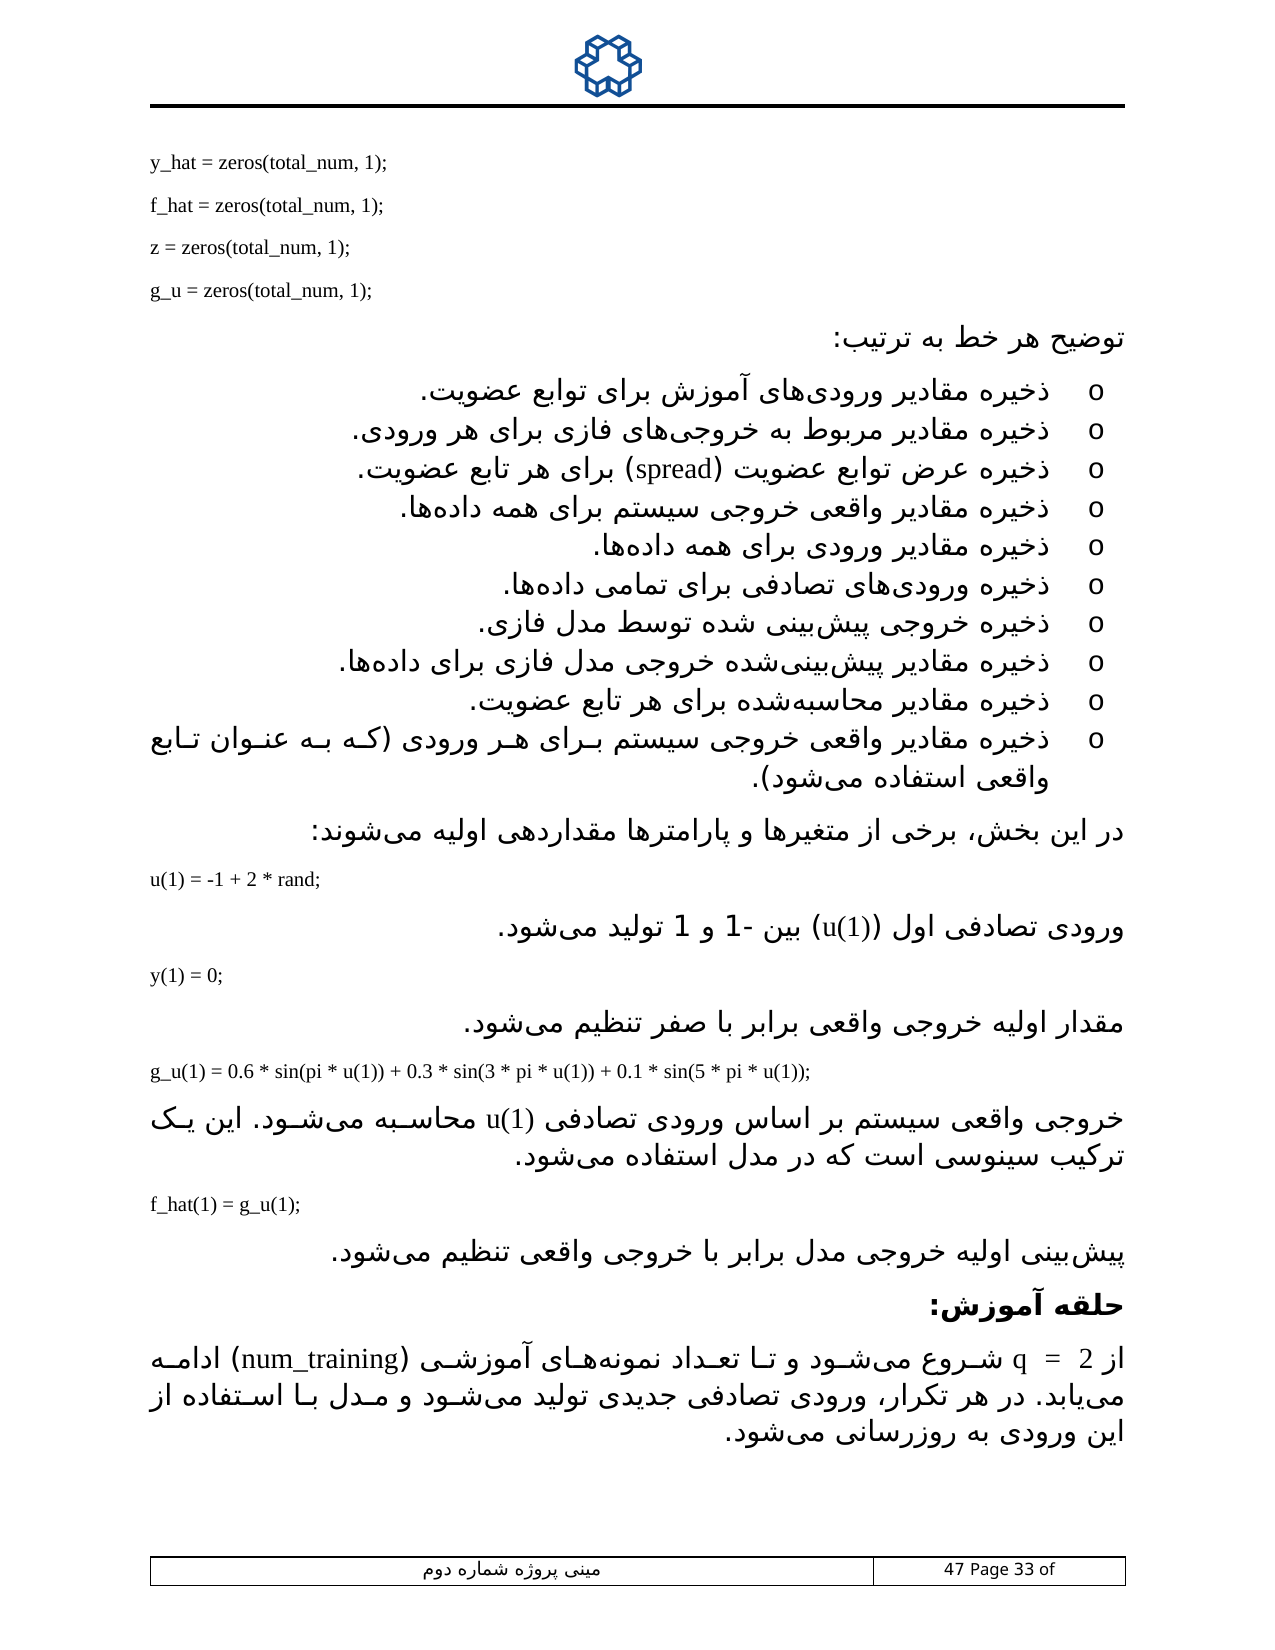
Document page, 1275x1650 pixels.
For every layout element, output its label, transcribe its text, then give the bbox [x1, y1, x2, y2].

list ذخیره مقادیر ورودی برای همه داده‌ها. [150, 528, 1087, 564]
picture [571, 30, 646, 104]
list ذخیره ورودی‌های تصادفی برای تمامی داده‌ها. [150, 567, 1087, 603]
text g_u = zeros(total_num, 1); [150, 278, 1125, 302]
text از q = 2 شروع می‌شود و تا تعداد نمونه‌های آموزشی (num_training) ادامه می‌یابد. در هر تکرار، ورودی تصادفی جدیدی تولید می‌شود و مدل با استفاده از این ورودی به روزرسانی می‌شود. [150, 1341, 1125, 1449]
text u(1) = -1 + 2 * rand; [150, 867, 1125, 891]
text پیش‌بینی اولیه خروجی مدل برابر با خروجی واقعی تنظیم می‌شود. [150, 1234, 1125, 1268]
text ورودی تصادفی اول (u(1)) بین -1 و 1 تولید می‌شود. [150, 909, 1125, 944]
list ذخیره خروجی پیش‌بینی شده توسط مدل فازی. [150, 606, 1087, 642]
list ذخیره مقادیر واقعی خروجی سیستم برای همه داده‌ها. [150, 490, 1087, 526]
text f_hat(1) = g_u(1); [150, 1192, 1125, 1216]
text خروجی واقعی سیستم بر اساس ورودی تصادفی u(1) محاسبه می‌شود. این یک ترکیب سینوسی است که در مدل استفاده می‌شود. [150, 1102, 1125, 1172]
text مقدار اولیه خروجی واقعی برابر با صفر تنظیم می‌شود. [150, 1006, 1125, 1040]
list ذخیره مقادیر محاسبه‌شده برای هر تابع عضویت. [150, 683, 1087, 719]
text حلقه آموزش: [150, 1288, 1125, 1322]
text توضیح هر خط به ترتیب: [150, 320, 1125, 354]
list ذخیره مقادیر پیش‌بینی‌شده خروجی مدل فازی برای داده‌ها. [150, 644, 1087, 680]
list ذخیره عرض توابع عضویت (spread) برای هر تابع عضویت. [150, 451, 1087, 487]
list ذخیره مقادیر ورودی‌های آموزش برای توابع عضویت. [150, 374, 1087, 409]
text y_hat = zeros(total_num, 1); [150, 150, 1125, 174]
text z = zeros(total_num, 1); [150, 235, 1125, 259]
text y(1) = 0; [150, 963, 1125, 987]
text در این بخش، برخی از متغیرها و پارامترها مقداردهی اولیه می‌شوند: [150, 814, 1125, 848]
text f_hat = zeros(total_num, 1); [150, 193, 1125, 217]
list ذخیره مقادیر مربوط به خروجی‌های فازی برای هر ورودی. [150, 412, 1087, 448]
text g_u(1) = 0.6 * sin(pi * u(1)) + 0.3 * sin(3 * pi * u(1)) + 0.1 * sin(5 * pi * u(1)); [150, 1059, 1125, 1083]
list ذخیره مقادیر واقعی خروجی سیستم برای هر ورودی (که به عنوان تابع واقعی استفاده می‌شود). [150, 722, 1087, 794]
